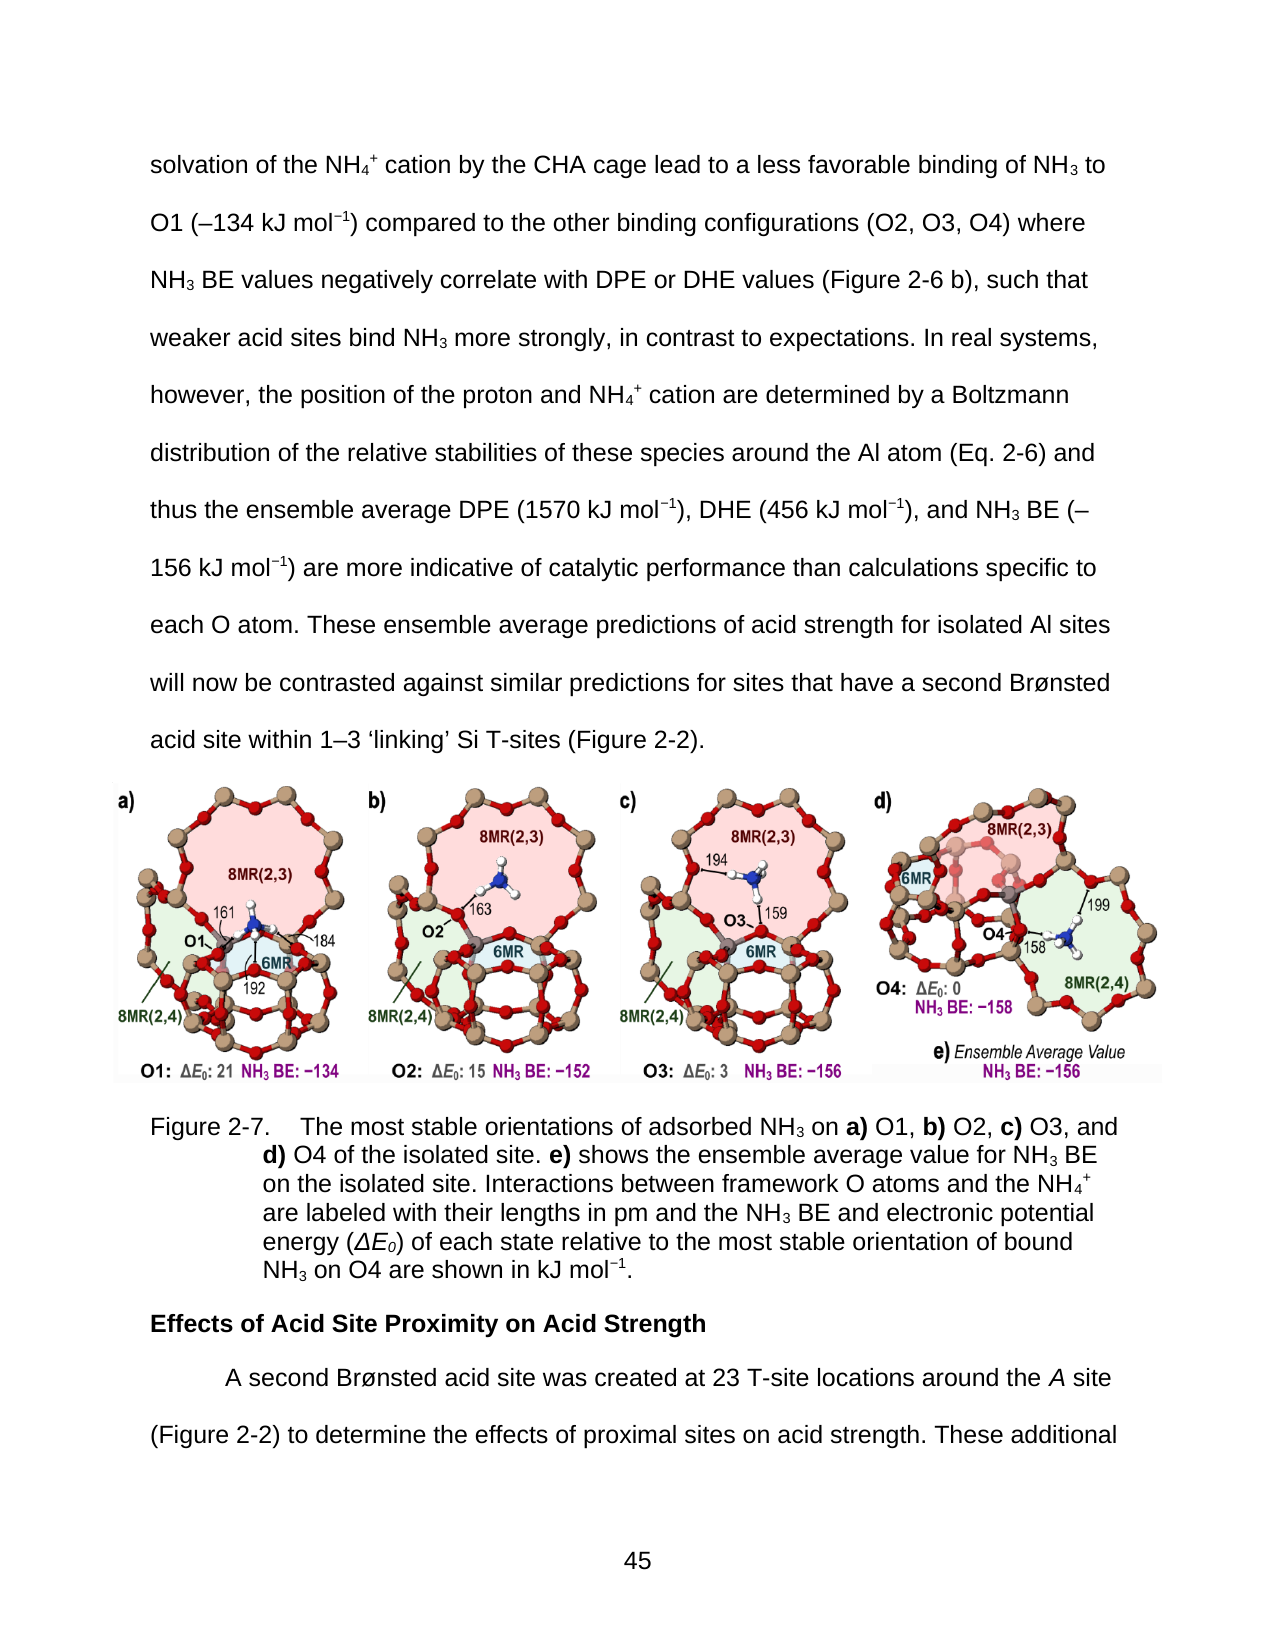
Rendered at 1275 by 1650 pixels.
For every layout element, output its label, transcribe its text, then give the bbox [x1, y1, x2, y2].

text Figure 2-7. The most stable orientations of adsorbed NH3 on a) O1, b) O2, c) O3, and d) O4 of the isolated site. e) shows the ensemble average value for NH3 BE on the isolated site. Interactions between framework O atoms and the NH4+ are labeled with their lengths in pm and the NH3 BE and electronic potential energy (ΔE0) of each state relative to the most stable orientation of bound NH3 on O4 are shown in kJ mol−1. [150, 1083, 1125, 1284]
subtitle Effects of Acid Site Proximity on Acid Strength [150, 1309, 1125, 1338]
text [150, 150, 1125, 754]
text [150, 1363, 1125, 1449]
picture [112, 782, 1163, 1083]
